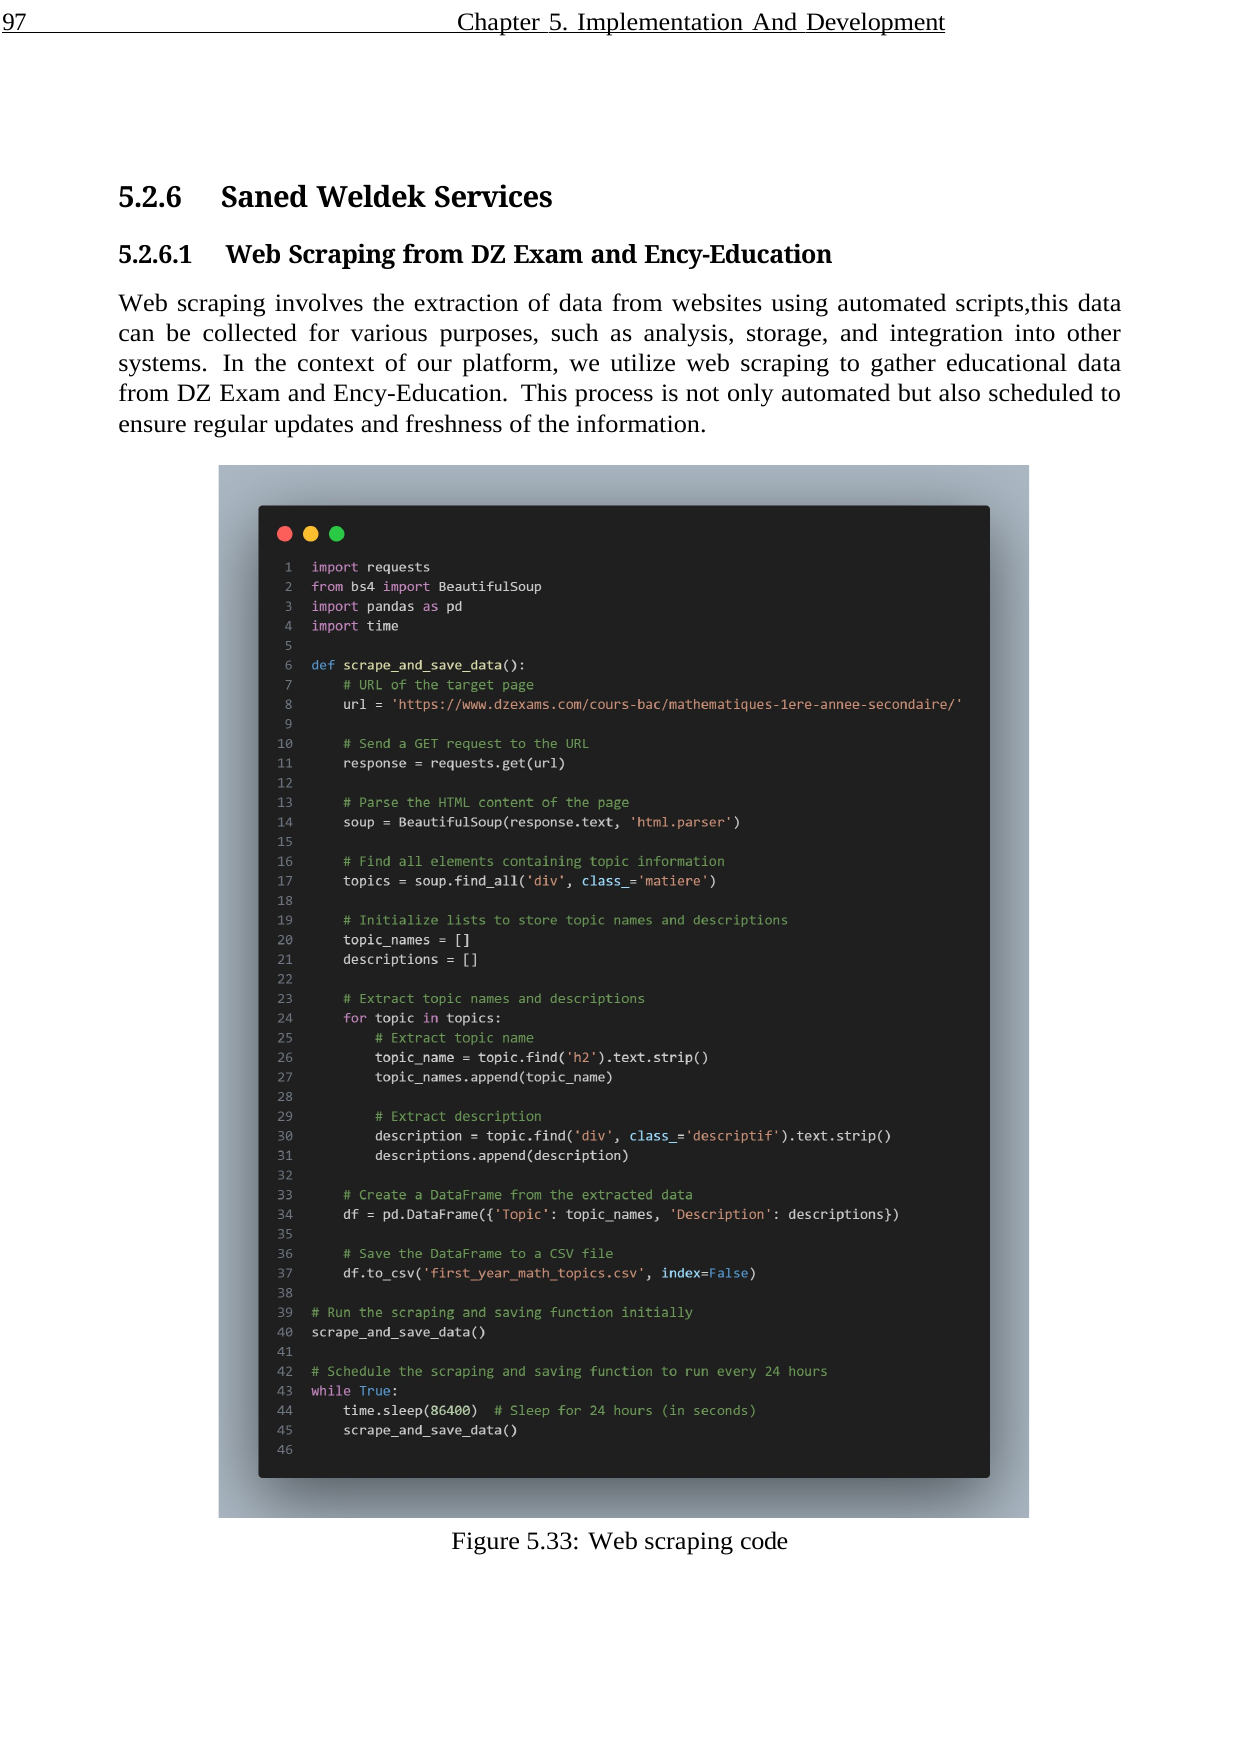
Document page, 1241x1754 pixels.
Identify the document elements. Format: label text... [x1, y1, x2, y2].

text Figure 5.33: Web scraping code [451, 472, 1226, 1555]
text Web scraping involves the extraction of data from websites using automated scripts,this data can be collected for various purposes, such as analysis, storage, and integration into other systems. In the context of our platform, we utilize web scraping to gather educational data from DZ Exam and Ency-Education. This process is not only automated but also scheduled to ensure regular updates and freshness of the information. [118, 288, 1122, 437]
picture [218, 465, 1030, 1518]
subtitle Saned Weldek Services [118, 176, 1226, 216]
subtitle Web Scraping from DZ Exam and Ency-Education [118, 237, 1226, 271]
